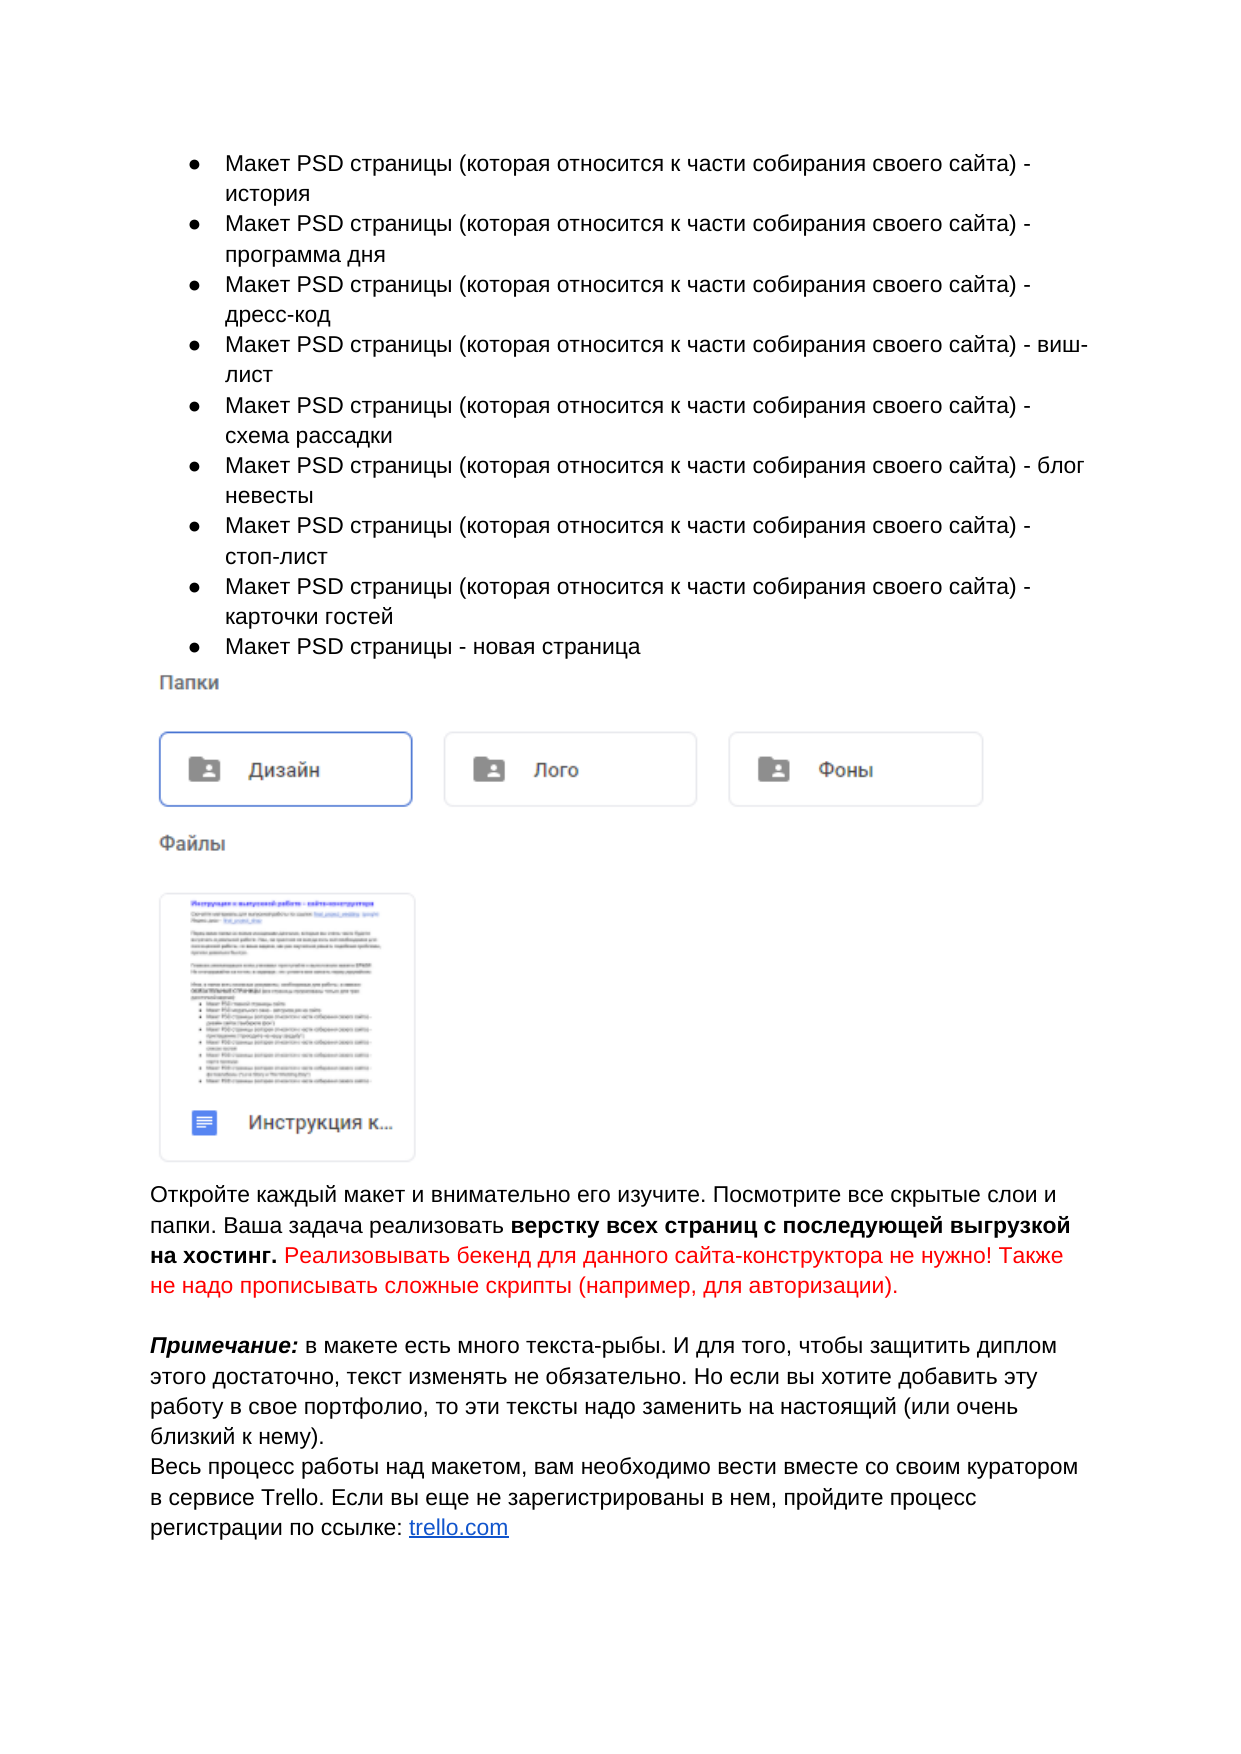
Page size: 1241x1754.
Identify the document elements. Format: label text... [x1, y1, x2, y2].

list Макет PSD страницы (которая относится к части собирания своего сайта) - стоп-лист [187, 512, 1090, 569]
text Весь процесс работы над макетом, вам необходимо вести вместе со своим куратором в сервисе Trello. Если вы еще не зарегистрированы в нем, пройдите процесс регистрации по ссылке: trello.com [150, 1453, 1090, 1540]
text Примечание: в макете есть много текста-рыбы. И для того, чтобы защитить диплом этого достаточно, текст изменять не обязательно. Но если вы хотите добавить эту работу в свое портфолио, то эти тексты надо заменить на настоящий (или очень близкий к нему). [150, 1332, 1090, 1449]
list Макет PSD страницы - новая страница [187, 633, 1090, 660]
text Откройте каждый макет и внимательно его изучите. Посмотрите все скрытые слои и папки. Ваша задача реализовать верстку всех страниц с последующей выгрузкой на хостинг. Реализовывать бекенд для данного сайта-конструктора не нужно! Также не надо прописывать сложные скрипты (например, для авторизации). [150, 1181, 1090, 1298]
list Макет PSD страницы (которая относится к части собирания своего сайта) - схема рассадки [187, 392, 1090, 448]
list Макет PSD страницы (которая относится к части собирания своего сайта) - виш-лист [187, 331, 1090, 388]
picture [150, 663, 1039, 1178]
list Макет PSD страницы (которая относится к части собирания своего сайта) - блог невесты [187, 452, 1090, 509]
list Макет PSD страницы (которая относится к части собирания своего сайта) - дресс-код [187, 271, 1090, 327]
list Макет PSD страницы (которая относится к части собирания своего сайта) - история [187, 150, 1090, 207]
list Макет PSD страницы (которая относится к части собирания своего сайта) - программа дня [187, 210, 1090, 267]
list Макет PSD страницы (которая относится к части собирания своего сайта) - карточки гостей [187, 573, 1090, 629]
